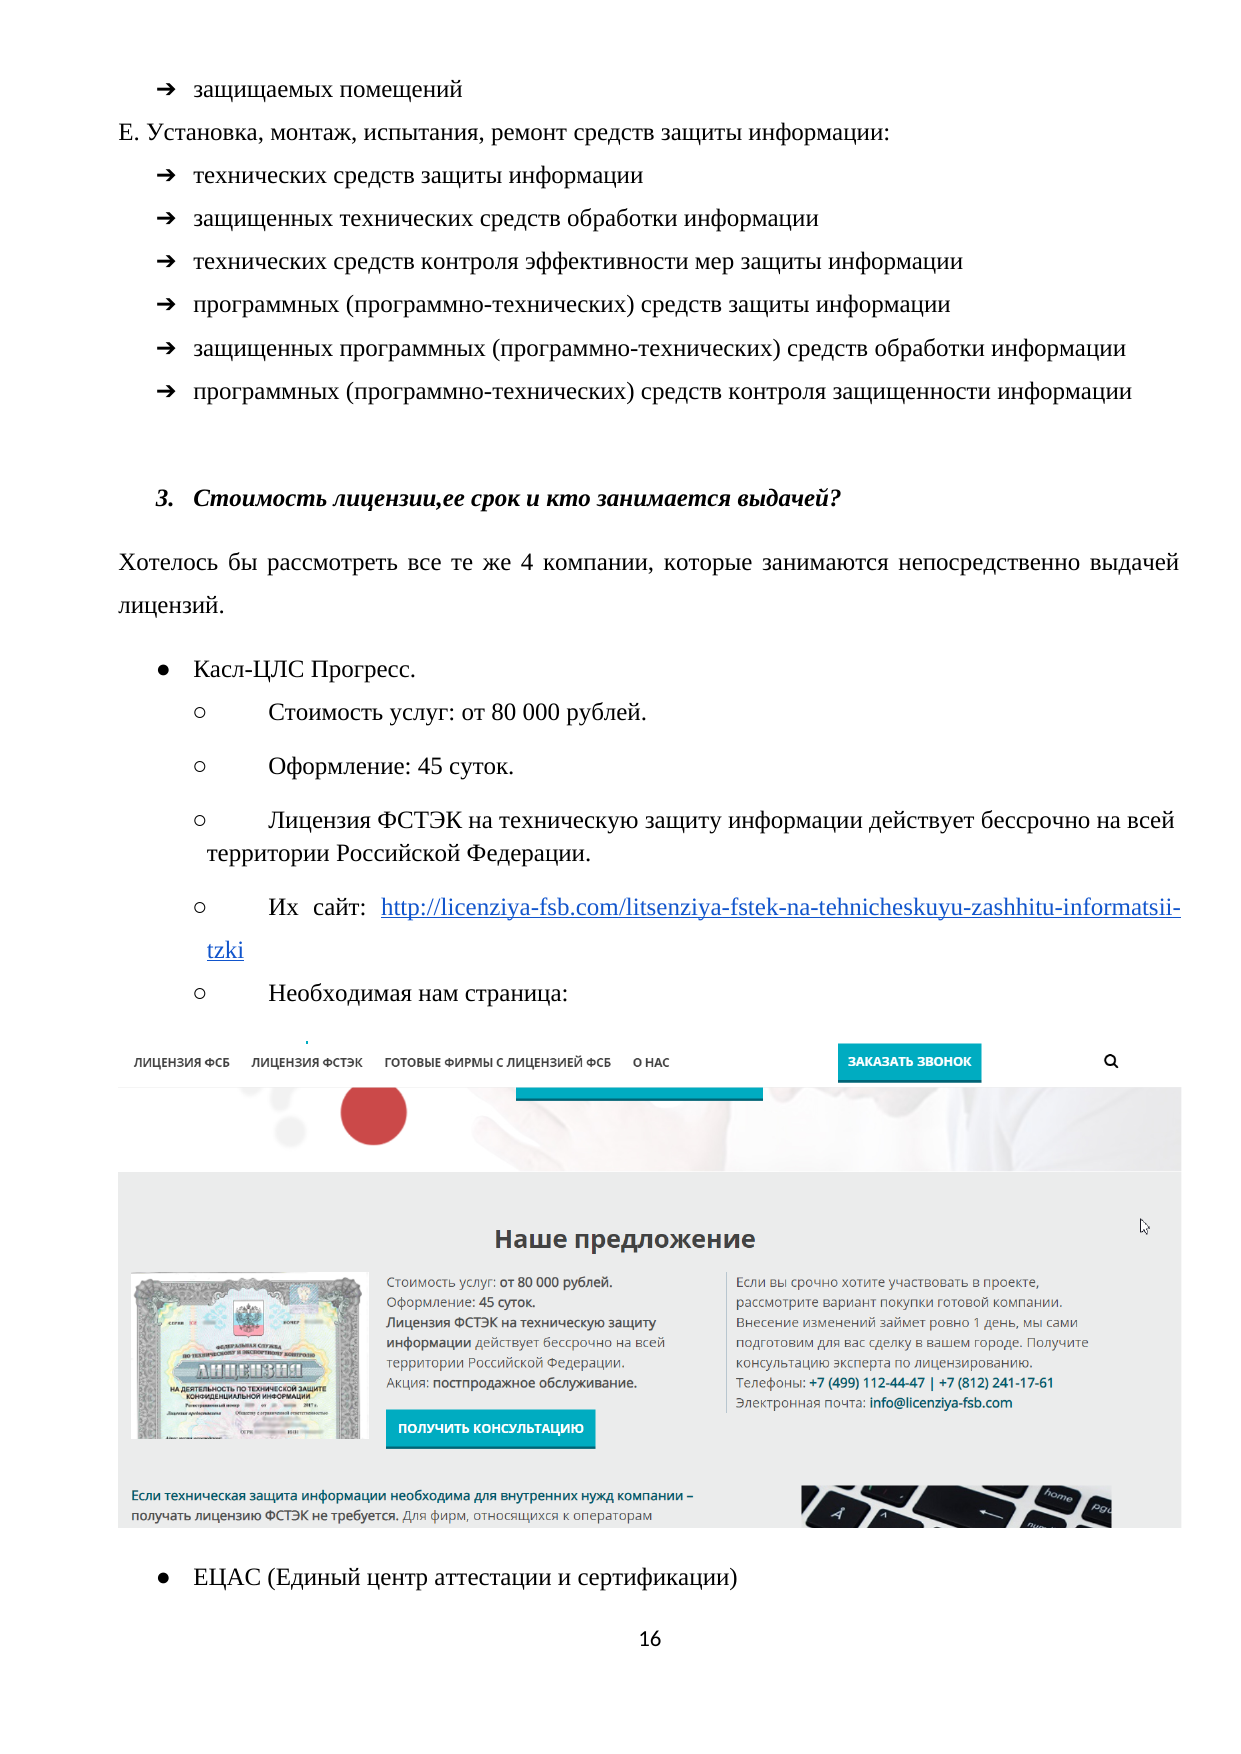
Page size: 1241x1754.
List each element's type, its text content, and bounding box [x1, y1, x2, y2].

list программных (программно-технических) средств контроля защищенности информации [156, 376, 1181, 404]
list защищаемых помещений [156, 74, 1181, 103]
text Хотелось бы рассмотреть все те же 4 компании, которые занимаются непосредственно выдачей лицензий. [118, 547, 1181, 619]
list Их сайт: http://licenziya-fsb.com/litsenziya-fstek-na-tehnicheskuyu-zashhitu-informatsii-tzki [192, 892, 1181, 963]
list Стоимость услуг: от 80 000 рублей. [192, 697, 1181, 726]
list Лицензия ФСТЭК на техническую защиту информации действует бессрочно на всей территории Российской Федерации. [192, 805, 1181, 866]
list защищенных программных (программно-технических) средств обработки информации [156, 333, 1181, 361]
list технических средств контроля эффективности мер защиты информации [156, 246, 1181, 275]
list Необходимая нам страница: [192, 978, 1181, 1007]
list программных (программно-технических) средств защиты информации [156, 289, 1181, 318]
list защищенных технических средств обработки информации [156, 203, 1181, 232]
picture [118, 1041, 1182, 1528]
list технических средств защиты информации [156, 160, 1181, 189]
list Касл-ЦЛС Прогресс. [156, 654, 1181, 683]
text Е. Установка, монтаж, испытания, ремонт средств защиты информации: [118, 117, 1181, 146]
list Оформление: 45 суток. [192, 751, 1181, 779]
list ЕЦАС (Единый центр аттестации и сертификации) [156, 1562, 1181, 1591]
list Стоимость лицензии,ее срок и кто занимается выдачей? [156, 483, 1181, 512]
